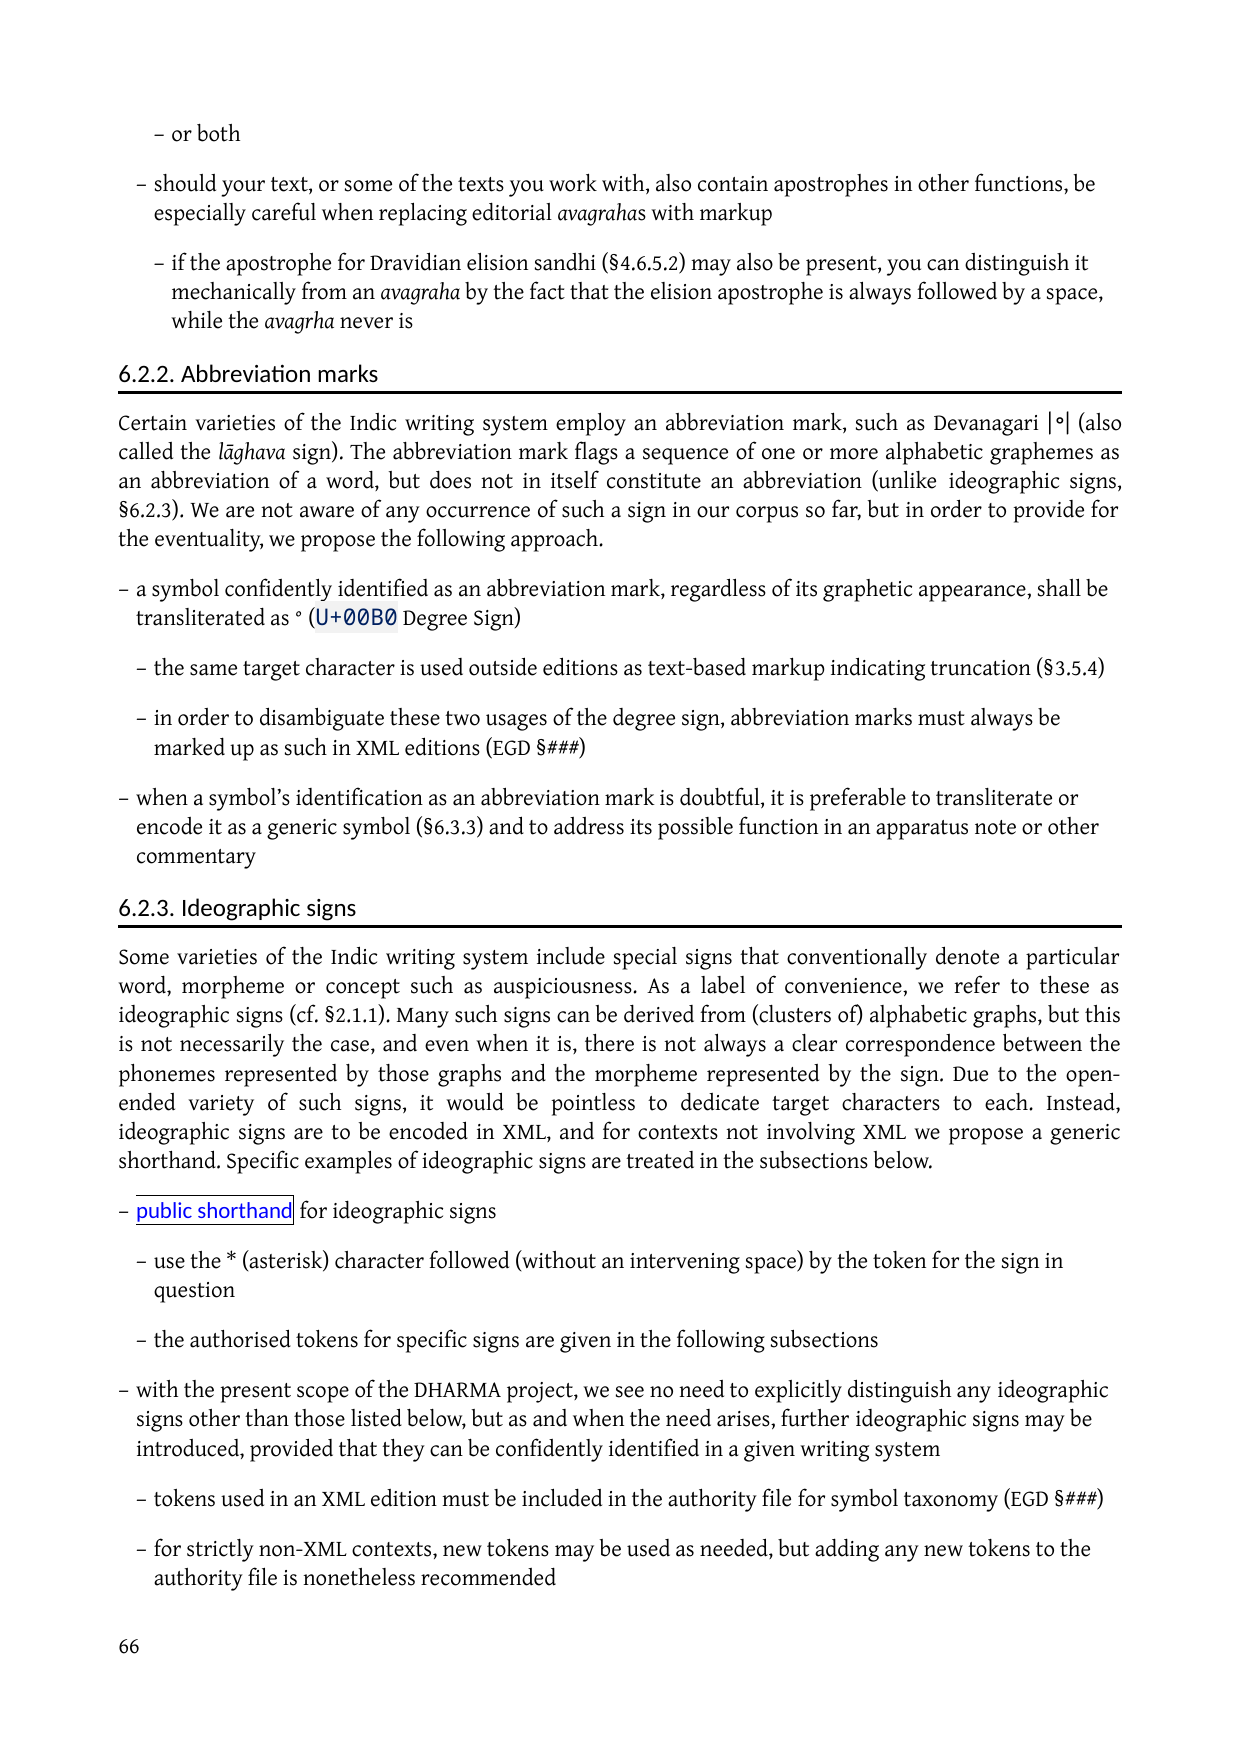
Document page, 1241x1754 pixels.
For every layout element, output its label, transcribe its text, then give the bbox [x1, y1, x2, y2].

list public shorthand for ideographic signs [118, 1195, 293, 1224]
list for strictly non-XML contexts, new tokens may be used as needed, but adding any new tokens to the authority file is nonetheless recommended [136, 1533, 1122, 1591]
list when a symbol’s identification as an abbreviation mark is doubtful, it is preferable to transliterate or encode it as a generic symbol (§6.2.3) and to address its possible function in an apparatus note or other commentary [118, 782, 1122, 869]
text Some varieties of the Indic writing system include special signs that conventionally denote a particular word, morpheme or concept such as auspiciousness. As a label of convenience, we refer to these as ideographic signs (cf. §2.1.1). Many such signs can be derived from (clusters of) alphabetic graphs, but this is not necessarily the case, and even when it is, there is not always a clear correspondence between the phonemes represented by those graphs and the morpheme represented by the sign. Due to the open-ended variety of such signs, it would be pointless to dedicate target characters to each. Instead, ideographic signs are to be encoded in XML, and for contexts not involving XML we propose a generic shorthand. Specific examples of ideographic signs are treated in the subsections below. [118, 941, 1122, 1174]
list with the present scope of the DHARMA project, we see no need to explicitly distinguish any ideographic signs other than those listed below, but as and when the need arises, further ideographic signs may be introduced, provided that they can be confidently identified in a given writing system [118, 1374, 1122, 1462]
list tokens used in an XML edition must be included in the authority file for symbol taxonomy (EGD §###) [136, 1483, 1122, 1512]
list the authorised tokens for specific signs are given in the following subsections [136, 1324, 1122, 1353]
text Certain varieties of the Indic writing system employ an abbreviation mark, such as Devanagari |॰| (also called the lāghava sign). The abbreviation mark flags a sequence of one or more alphabetic graphemes as an abbreviation of a word, but does not in itself constitute an abbreviation (unlike ideographic signs, §6.1.3). We are not aware of any occurrence of such a sign in our corpus so far, but in order to provide for the eventuality, we propose the following approach. [118, 407, 1122, 552]
list use the * (asterisk) character followed (without an intervening space) by the token for the sign in question [136, 1245, 1122, 1303]
list public shorthand for ideographic signs [294, 1195, 1122, 1224]
list if the apostrophe for Dravidian elision sandhi (§4.6.5.2) may also be present, you can distinguish it mechanically from an avagraha by the fact that the elision apostrophe is always followed by a space, while the avagrha never is [153, 247, 1122, 335]
list the same target character is used outside editions as text-based markup indicating truncation (§3.5.4) [136, 652, 1122, 682]
list in order to disambiguate these two usages of the degree sign, abbreviation marks must always be marked up as such in XML editions (EGD §###) [136, 702, 1122, 761]
list a symbol confidently identified as an abbreviation mark, regardless of its graphetic appearance, shall be transliterated as ° (U+00B0 Degree Sign) [118, 573, 1122, 632]
list or both [153, 118, 1122, 147]
subtitle Abbreviation marks [118, 356, 1122, 391]
list should your text, or some of the texts you work with, also contain apostrophes in other functions, be especially careful when replacing editorial avagrahas with markup [136, 168, 1122, 226]
subtitle Ideographic signs [118, 890, 1122, 925]
